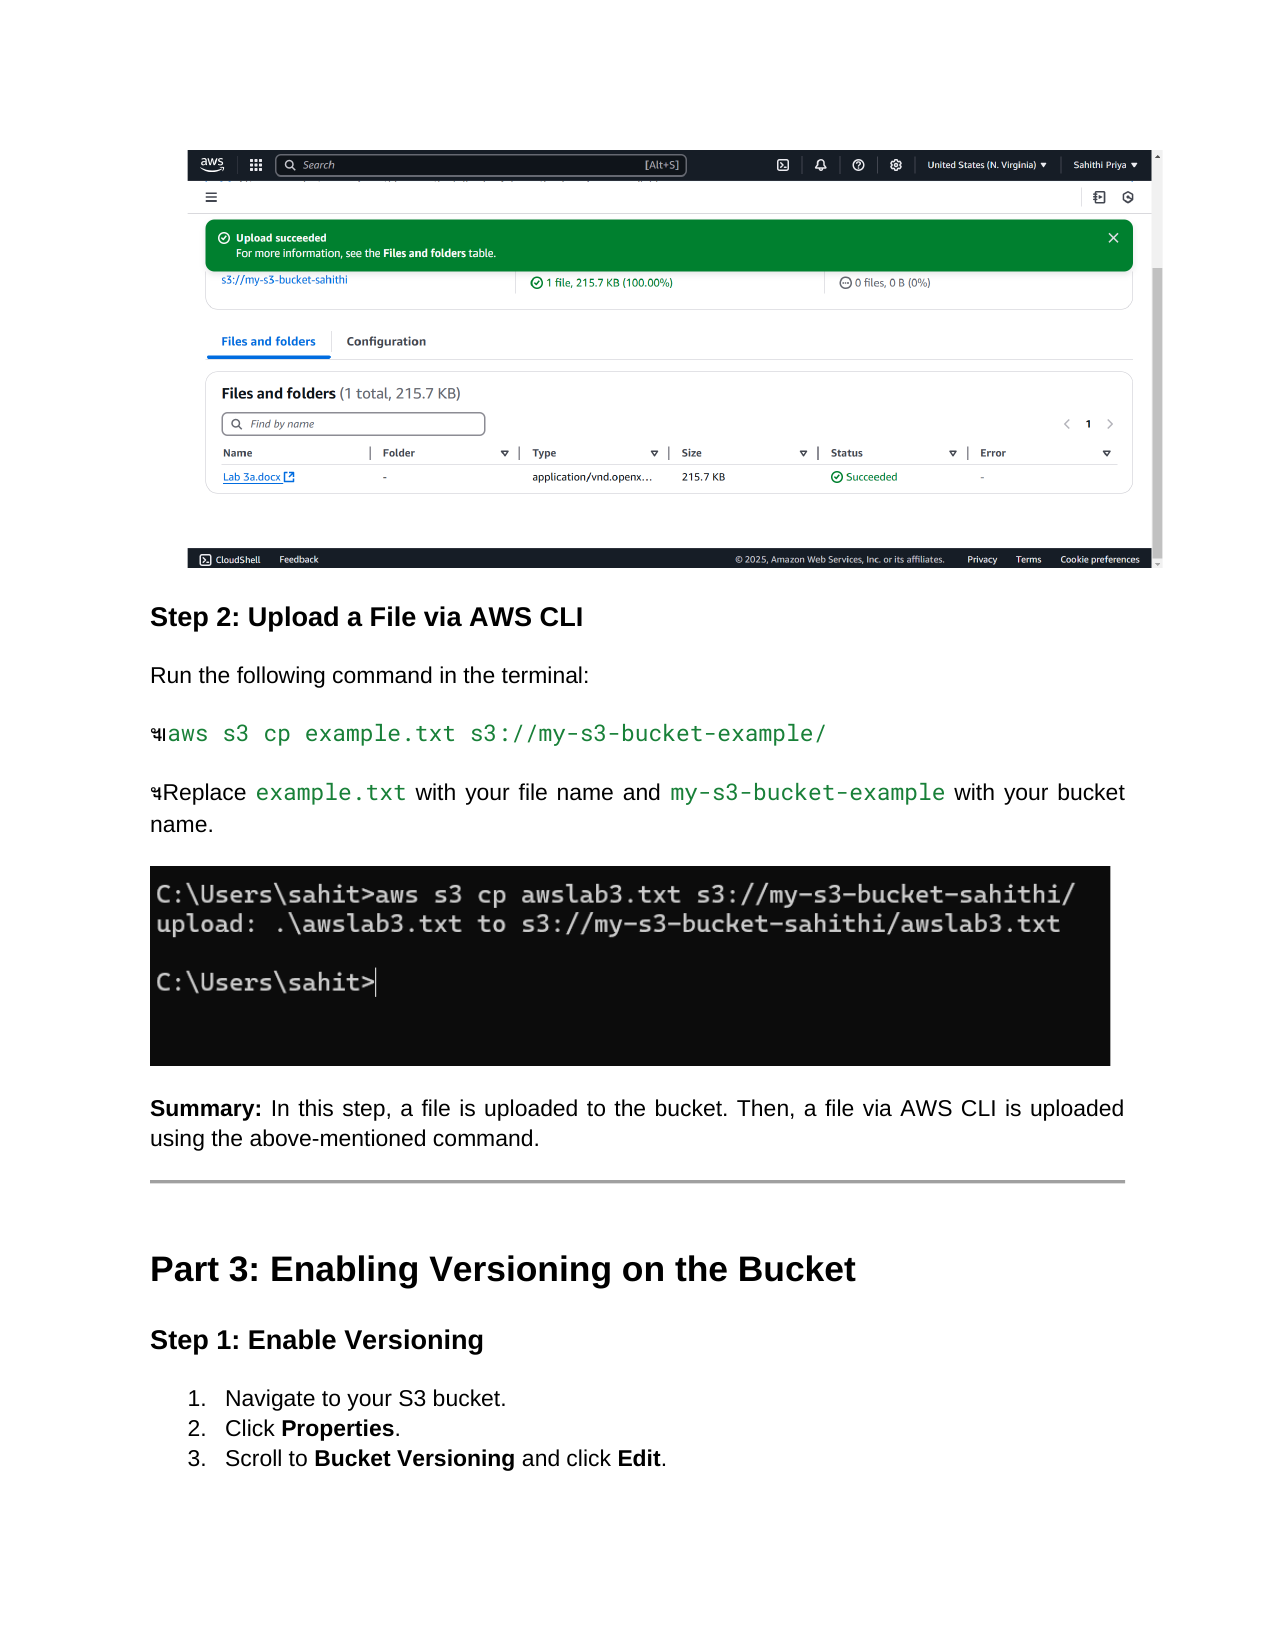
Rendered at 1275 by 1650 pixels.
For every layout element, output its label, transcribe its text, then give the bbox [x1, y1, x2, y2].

text Summary: In this step, a file is uploaded to the bucket. Then, a file via AWS CLI is uploaded using the above-mentioned command. [150, 1095, 1125, 1151]
list Navigate to your S3 bucket. [187, 1385, 1125, 1411]
text aws s3 cp example.txt s3://my-s3-bucket-example/ [150, 717, 1125, 747]
text Replace example.txt with your file name and my-s3-bucket-example with your bucket name. [150, 777, 1125, 837]
text Run the following command in the terminal: [150, 662, 1125, 688]
picture [150, 866, 1111, 1066]
list Scroll to Bucket Versioning and click Edit. [187, 1445, 1125, 1472]
subtitle Step 2: Upload a File via AWS CLI [150, 601, 1125, 632]
picture [187, 150, 1163, 568]
subtitle Part 3: Enabling Versioning on the Bucket [150, 1248, 1125, 1289]
list Click Properties. [187, 1415, 1125, 1441]
subtitle Step 1: Enable Versioning [150, 1324, 1125, 1355]
